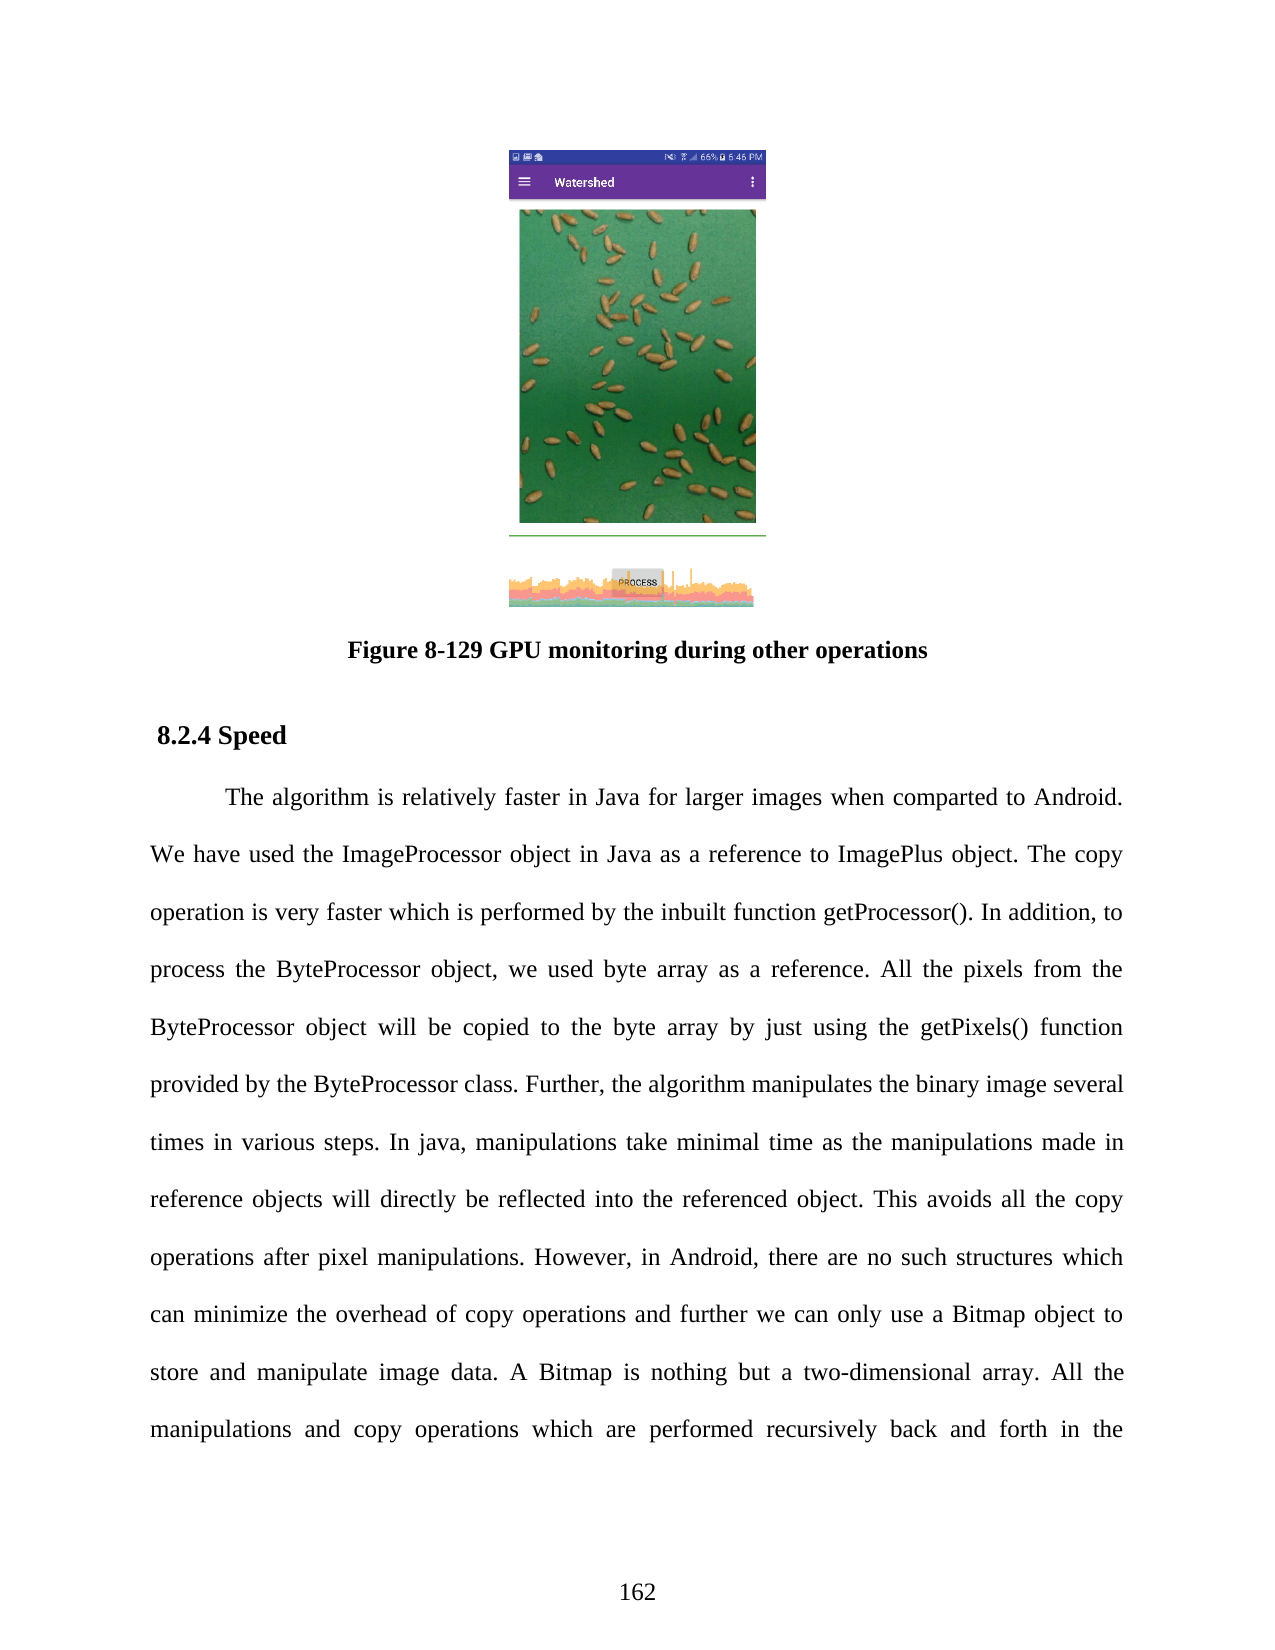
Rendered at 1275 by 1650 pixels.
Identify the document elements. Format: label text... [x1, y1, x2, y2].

picture [509, 150, 766, 607]
subtitle 8.2.4 Speed [150, 719, 1125, 751]
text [150, 782, 1125, 1443]
